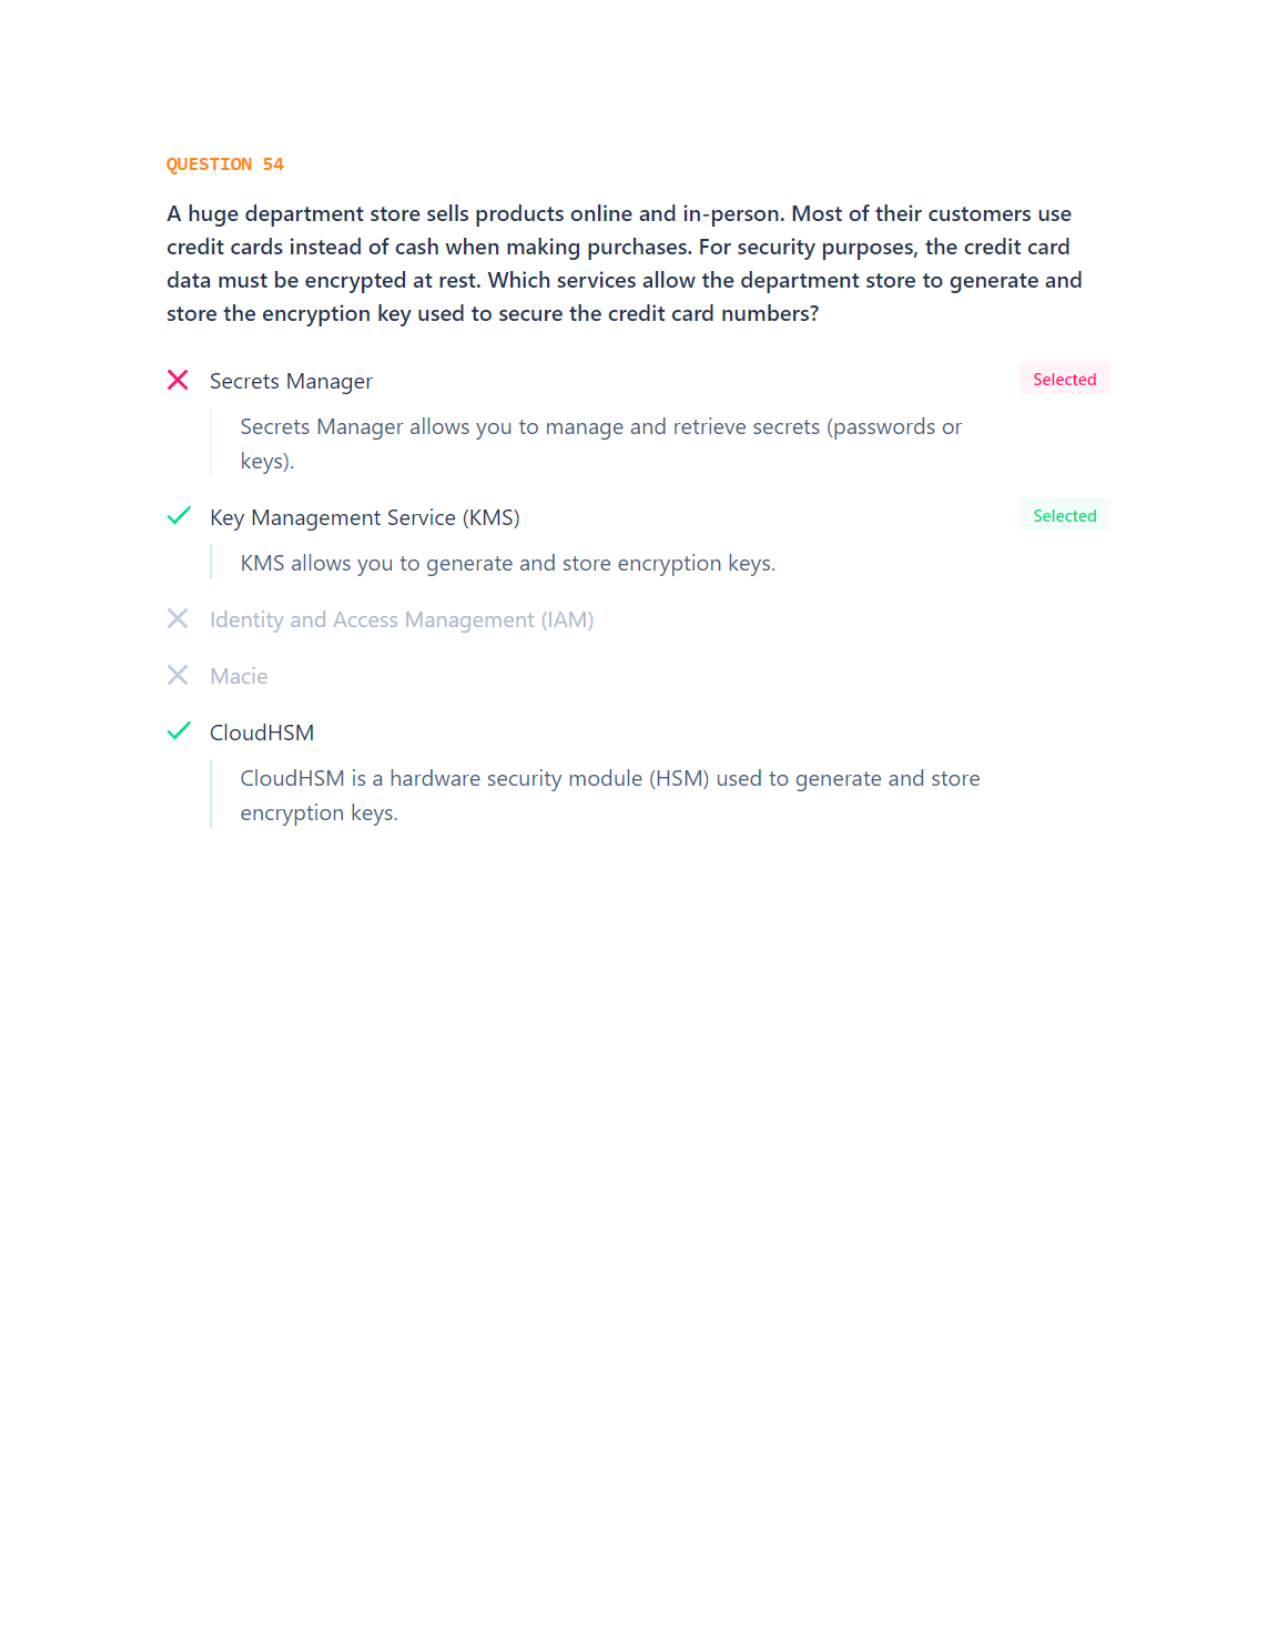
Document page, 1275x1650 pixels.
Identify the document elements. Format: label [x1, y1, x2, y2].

picture [150, 150, 1125, 838]
